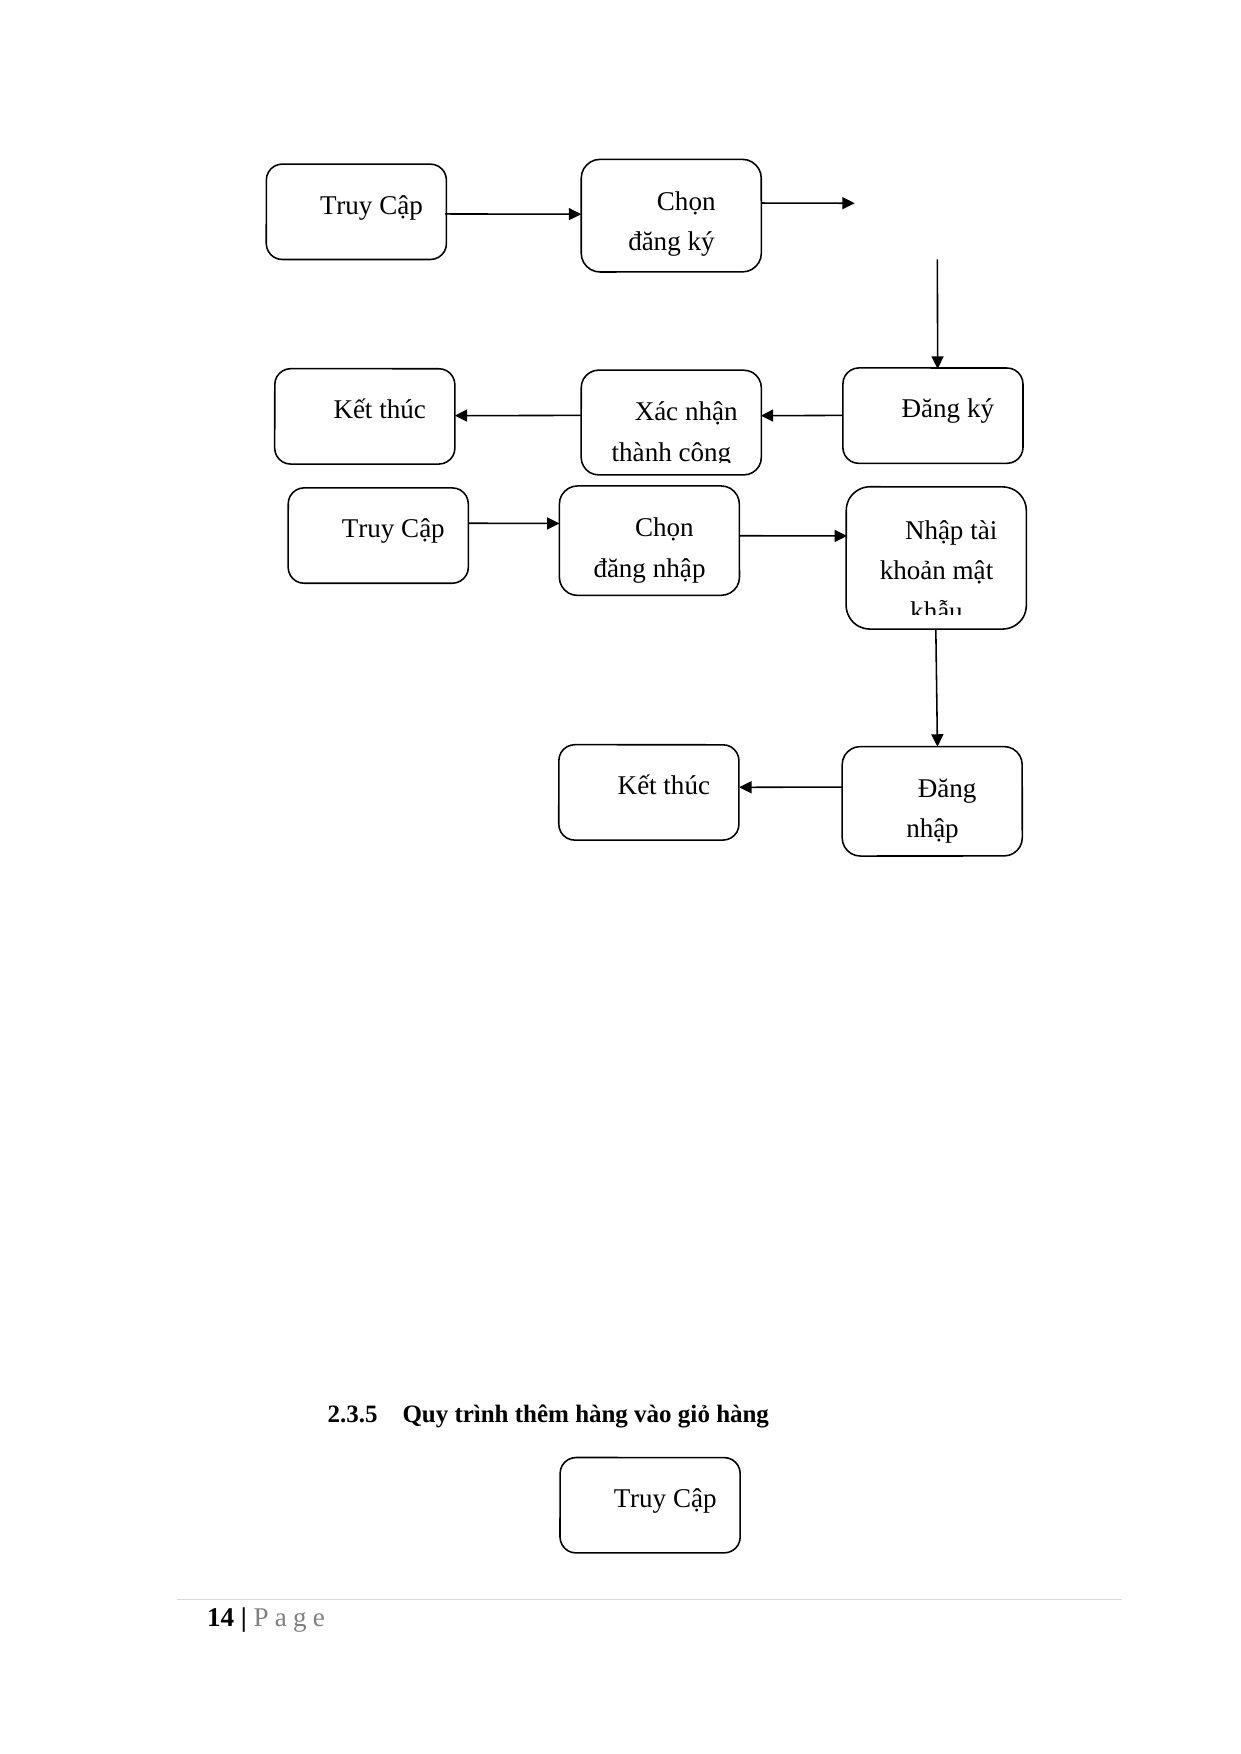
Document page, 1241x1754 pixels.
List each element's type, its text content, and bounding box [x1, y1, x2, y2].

subtitle Quy trình thêm hàng vào giỏ hàng [327, 1389, 1106, 1431]
